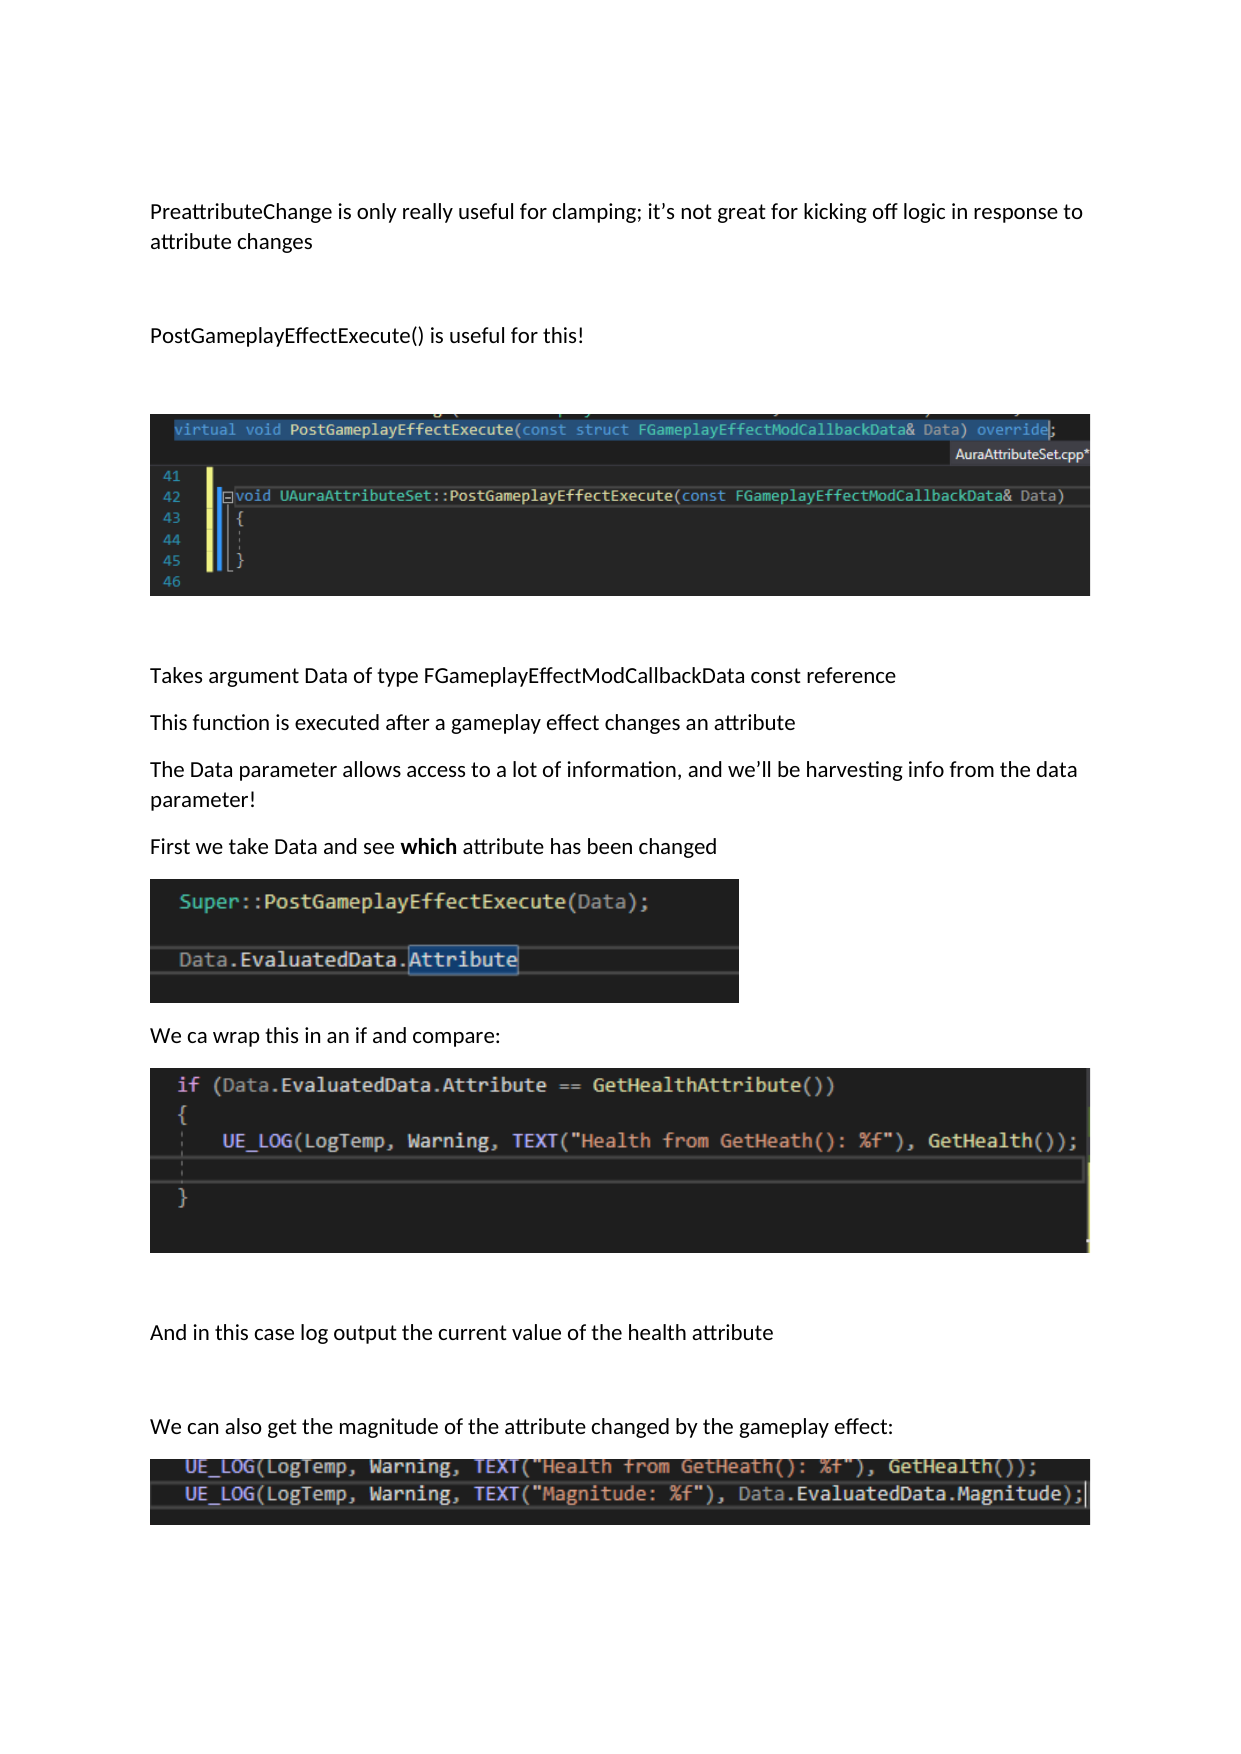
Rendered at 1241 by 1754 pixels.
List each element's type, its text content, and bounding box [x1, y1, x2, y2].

text This function is executed after a gameplay effect changes an attribute [150, 708, 1090, 737]
picture [150, 879, 739, 1003]
picture [150, 414, 1091, 596]
text First we take Data and see which attribute has been changed [150, 832, 1090, 861]
text And in this case log output the current value of the health attribute [150, 1318, 1090, 1346]
text PostGameplayEffectExecute() is useful for this! [150, 321, 1090, 349]
text We can also get the magnitude of the attribute changed by the gameplay effect: [150, 1412, 1090, 1440]
picture [150, 1459, 1091, 1525]
text Takes argument Data of type FGameplayEffectModCallbackData const reference [150, 662, 1090, 690]
picture [150, 1068, 1091, 1253]
text We ca wrap this in an if and compare: [150, 1022, 1090, 1050]
text PreattributeChange is only really useful for clamping; it’s not great for kicking off logic in response to attribute changes [150, 197, 1090, 255]
text The Data parameter allows access to a lot of information, and we’ll be harvesting info from the data parameter! [150, 755, 1090, 814]
